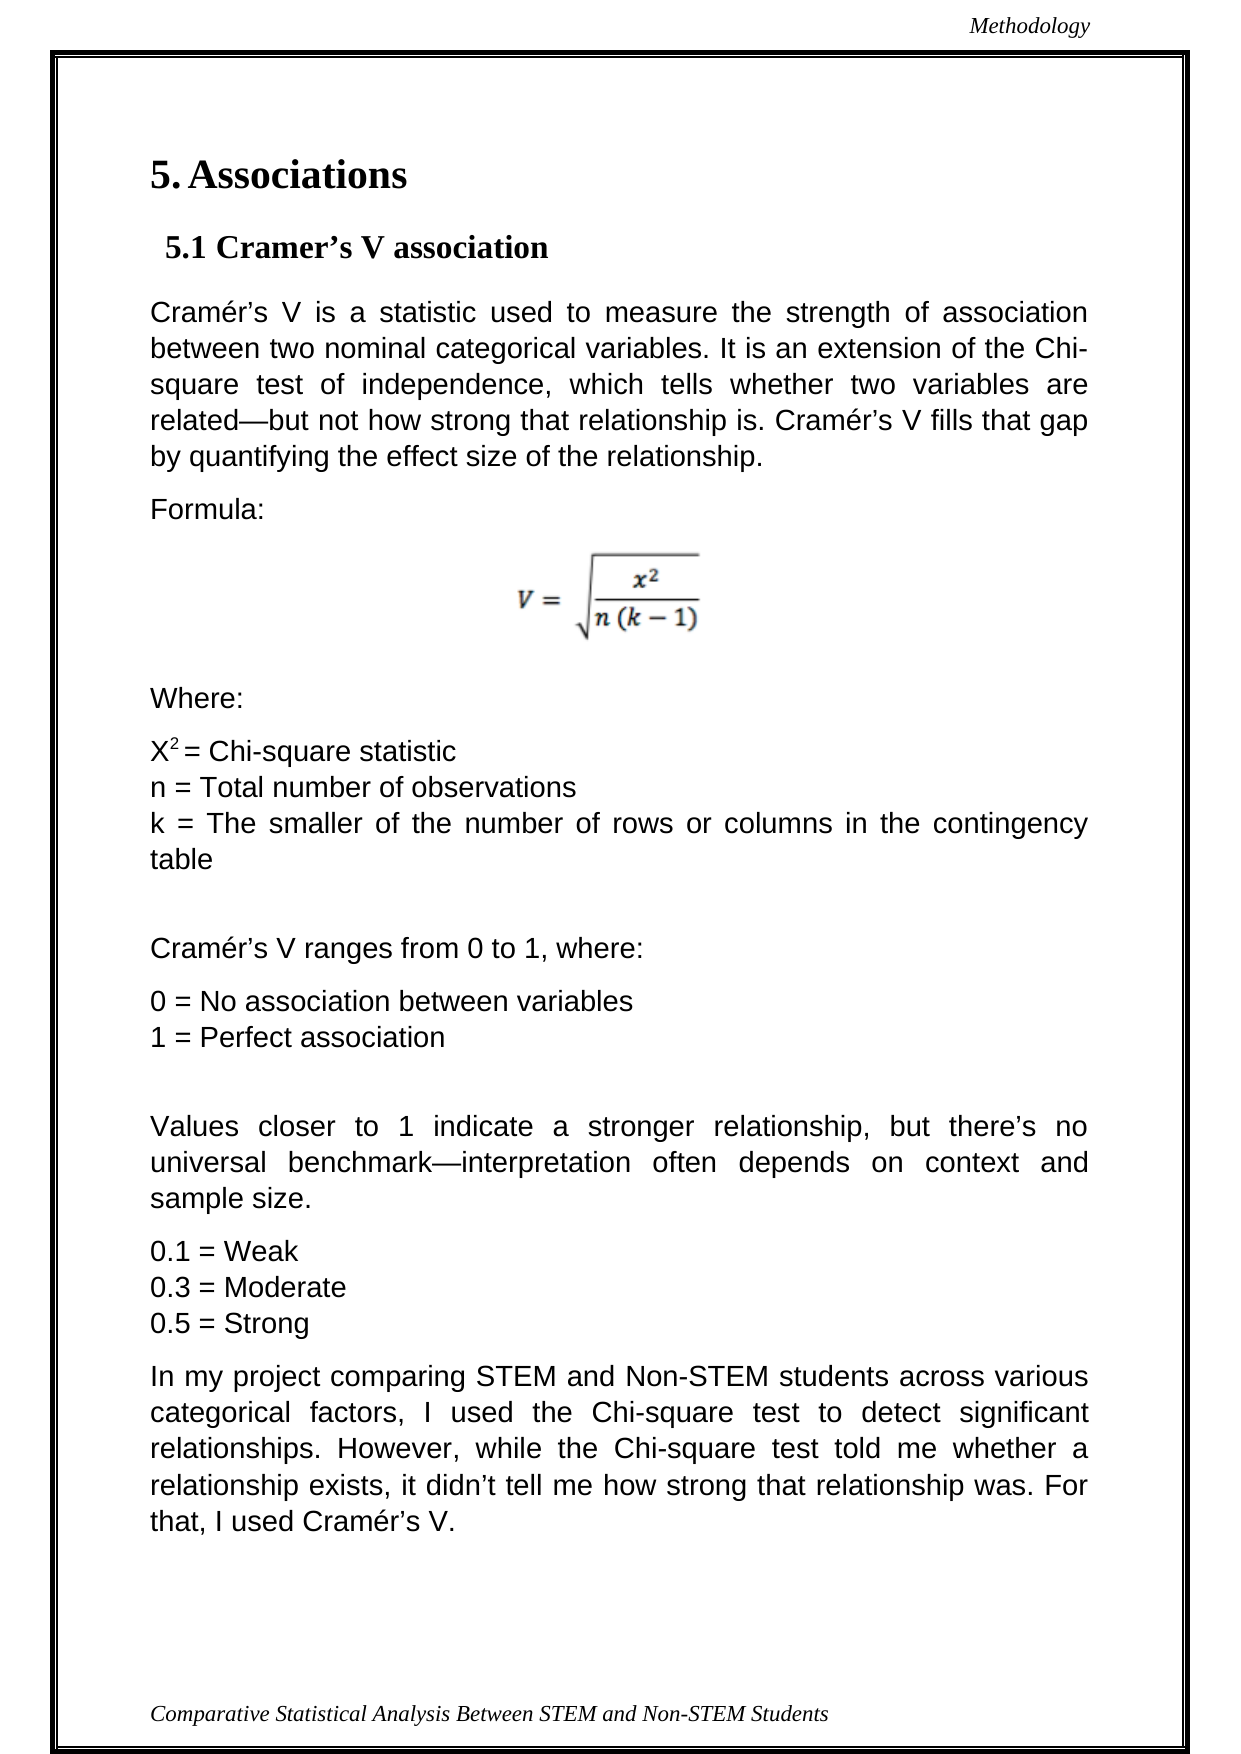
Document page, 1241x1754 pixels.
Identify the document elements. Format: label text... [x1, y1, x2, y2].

text 0 = No association between variables [150, 984, 1090, 1017]
text 0.3 = Moderate [150, 1270, 1090, 1304]
text Values closer to 1 indicate a stronger relationship, but there’s no universal benchmark—interpretation often depends on context and sample size. [150, 1109, 1090, 1215]
text Formula: [150, 492, 1090, 526]
text Χ2 = Chi-square statistic [150, 734, 1090, 767]
picture [502, 544, 738, 662]
text Cramér’s V ranges from 0 to 1, where: [150, 931, 1090, 964]
text 1 = Perfect association [150, 1020, 1090, 1053]
text 0.5 = Strong [150, 1306, 1090, 1340]
text Where: [150, 681, 1090, 714]
text 0.1 = Weak [150, 1234, 1090, 1268]
subtitle Associations [150, 150, 1090, 198]
text Cramér’s V is a statistic used to measure the strength of association between two nominal categorical variables. It is an extension of the Chi-square test of independence, which tells whether two variables are related—but not how strong that relationship is. Cramér’s V fills that gap by quantifying the effect size of the relationship. [150, 294, 1090, 473]
text k = The smaller of the number of rows or columns in the contingency table [150, 806, 1090, 876]
text In my project comparing STEM and Non-STEM students across various categorical factors, I used the Chi-square test to detect significant relationships. However, while the Chi-square test told me whether a relationship exists, it didn’t tell me how strong that relationship was. For that, I used Cramér’s V. [150, 1359, 1090, 1537]
text n = Total number of observations [150, 770, 1090, 803]
subtitle Cramer’s V association [165, 227, 1090, 265]
